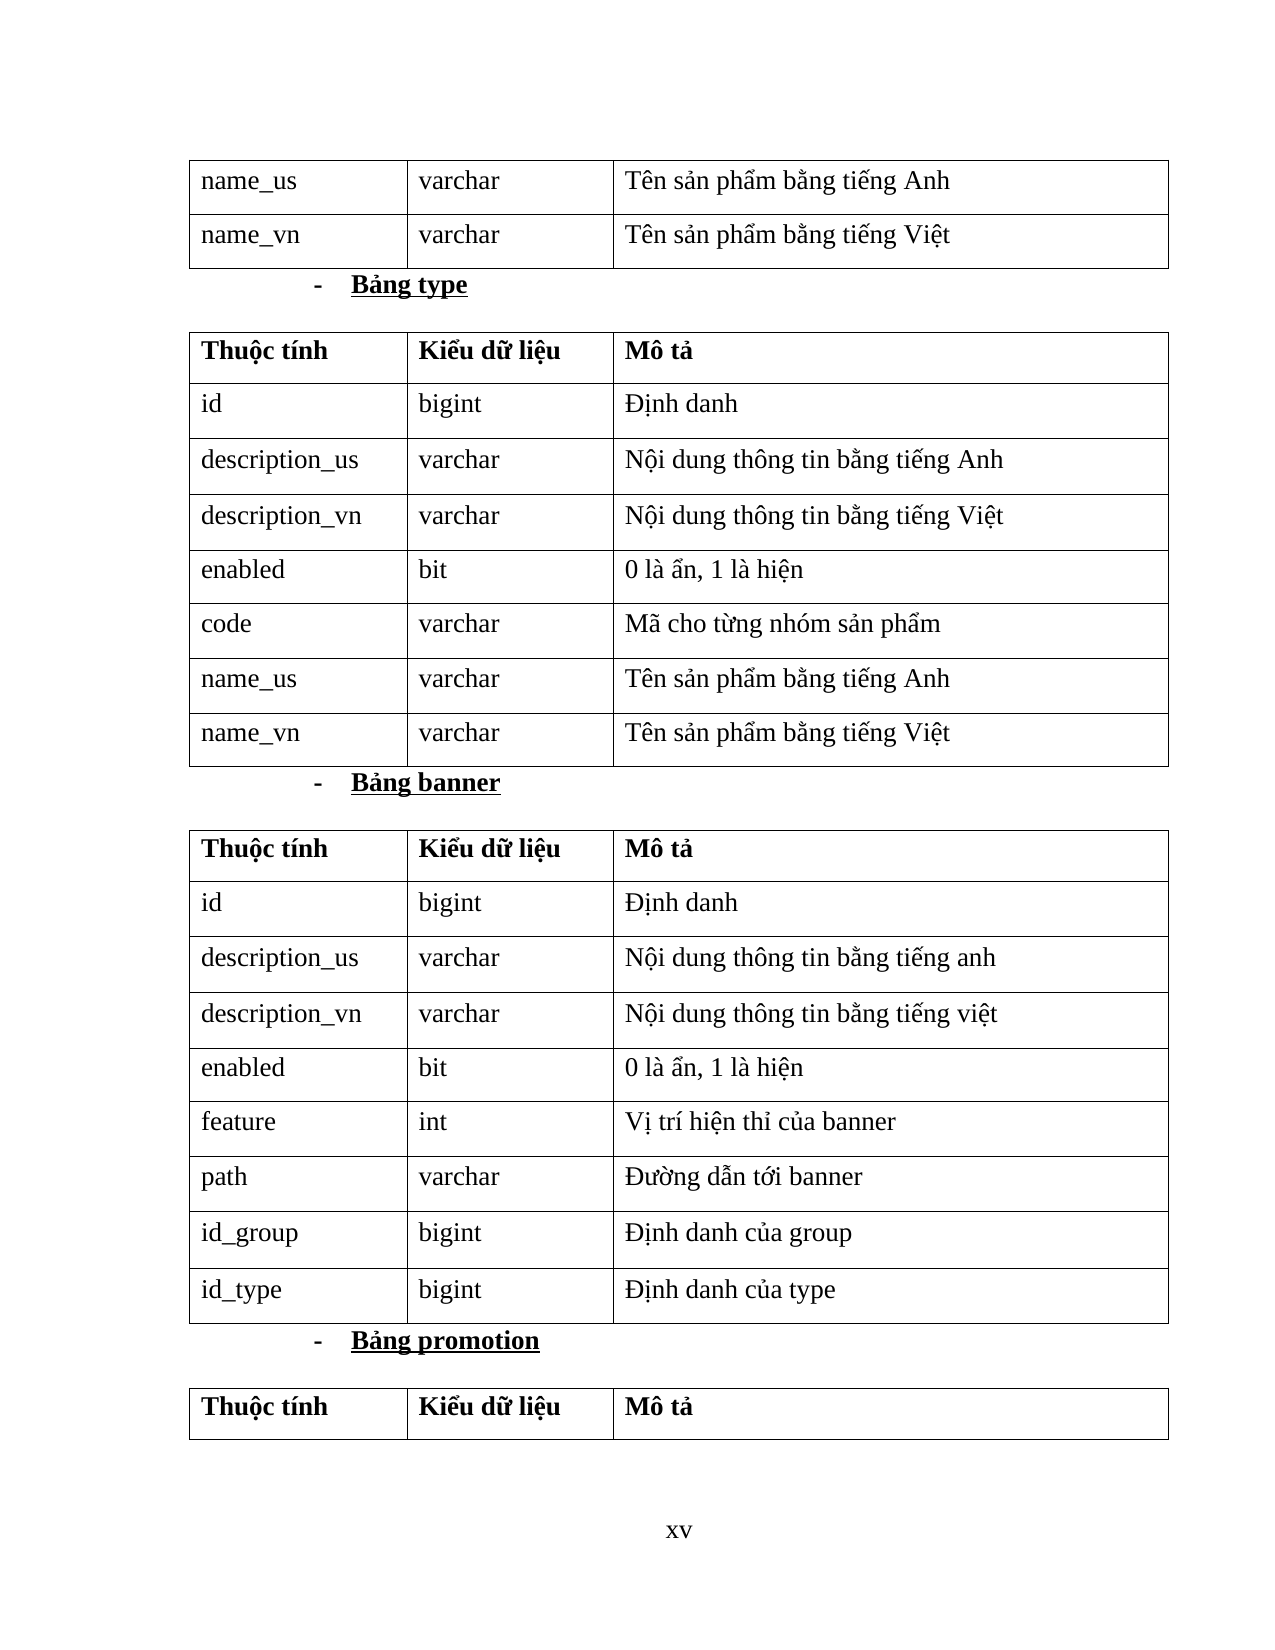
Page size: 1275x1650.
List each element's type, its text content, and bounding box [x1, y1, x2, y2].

table_cell Định danh [614, 384, 1168, 438]
table_cell varchar [408, 215, 613, 267]
table_cell code [190, 604, 407, 658]
table_cell id_type [190, 1269, 407, 1323]
table_cell Định danh của group [614, 1212, 1168, 1268]
table_cell Tên sản phẩm bằng tiếng Anh [614, 161, 1168, 214]
table_cell bigint [408, 1269, 613, 1323]
table_cell int [408, 1102, 613, 1156]
table_cell id_group [190, 1212, 407, 1268]
table_cell bit [408, 551, 613, 603]
table_cell varchar [408, 659, 613, 712]
table_cell Định danh của type [614, 1269, 1168, 1323]
table_cell varchar [408, 714, 613, 766]
table_cell path [190, 1157, 407, 1211]
table_cell description_us [190, 439, 407, 494]
table_cell Nội dung thông tin bằng tiếng anh [614, 937, 1168, 992]
table_cell Đường dẫn tới banner [614, 1157, 1168, 1211]
table_cell Tên sản phẩm bằng tiếng Việt [614, 215, 1168, 267]
table_cell bigint [408, 882, 613, 936]
table_cell varchar [408, 1157, 613, 1211]
table_header Thuộc tính [190, 333, 407, 383]
table_cell description_vn [190, 993, 407, 1048]
table_cell Mã cho từng nhóm sản phẩm [614, 604, 1168, 658]
table_cell varchar [408, 161, 613, 214]
list Bảng type [313, 269, 1157, 299]
table_cell name_vn [190, 714, 407, 766]
table_cell bit [408, 1049, 613, 1101]
table_cell enabled [190, 551, 407, 603]
table_cell description_vn [190, 495, 407, 550]
table_header Thuộc tính [190, 831, 407, 881]
table_cell Tên sản phẩm bằng tiếng Anh [614, 659, 1168, 712]
table_cell varchar [408, 993, 613, 1048]
table_cell 0 là ẩn, 1 là hiện [614, 1049, 1168, 1101]
table_cell Định danh [614, 882, 1168, 936]
table_cell Vị trí hiện thỉ của banner [614, 1102, 1168, 1156]
table_header Thuộc tính [190, 1389, 407, 1439]
table_cell varchar [408, 439, 613, 494]
table_cell description_us [190, 937, 407, 992]
table_cell varchar [408, 495, 613, 550]
table_cell id [190, 384, 407, 438]
table_header Mô tả [614, 333, 1168, 383]
table_header Kiểu dữ liệu [408, 333, 613, 383]
table_cell feature [190, 1102, 407, 1156]
table_header Kiểu dữ liệu [408, 831, 613, 881]
table_cell id [190, 882, 407, 936]
table_cell name_us [190, 659, 407, 712]
table_cell Tên sản phẩm bằng tiếng Việt [614, 714, 1168, 766]
table_cell Nội dung thông tin bằng tiếng việt [614, 993, 1168, 1048]
table_cell bigint [408, 1212, 613, 1268]
table_header Mô tả [614, 1389, 1168, 1439]
list Bảng promotion [313, 1324, 1157, 1355]
table_cell name_vn [190, 215, 407, 267]
table_header Kiểu dữ liệu [408, 1389, 613, 1439]
table_cell varchar [408, 604, 613, 658]
table_cell Nội dung thông tin bằng tiếng Việt [614, 495, 1168, 550]
table_cell enabled [190, 1049, 407, 1101]
table_cell bigint [408, 384, 613, 438]
table_cell name_us [190, 161, 407, 214]
list Bảng banner [313, 767, 1157, 798]
table_cell varchar [408, 937, 613, 992]
table_cell 0 là ẩn, 1 là hiện [614, 551, 1168, 603]
table_header Mô tả [614, 831, 1168, 881]
table_cell Nội dung thông tin bằng tiếng Anh [614, 439, 1168, 494]
